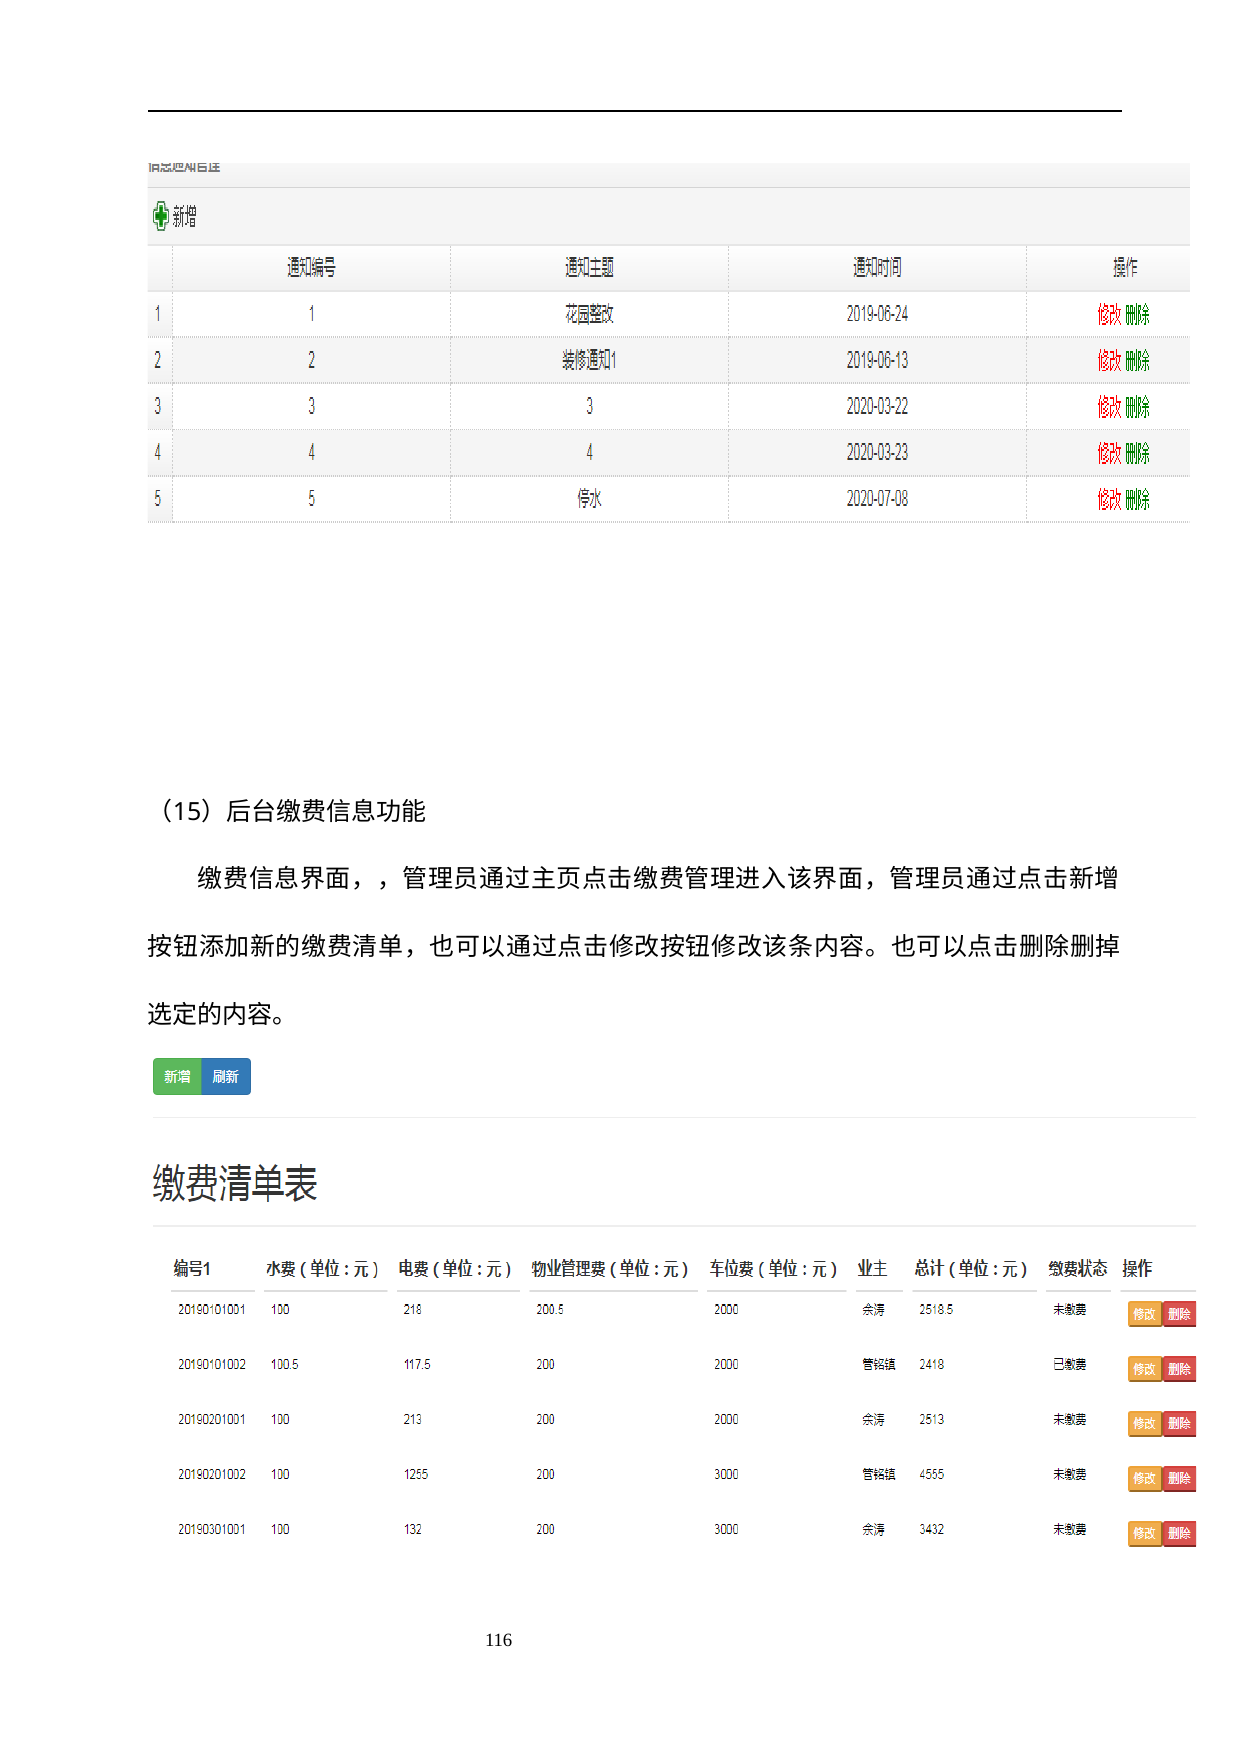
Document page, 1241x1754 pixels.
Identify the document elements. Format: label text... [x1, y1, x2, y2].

picture [147, 163, 1190, 577]
picture [147, 1046, 1197, 1577]
text 缴费信息界面，，管理员通过主页点击缴费管理进入该界面，管理员通过点击新增按钮添加新的缴费清单，也可以通过点击修改按钮修改该条内容。也可以点击删除删掉选定的内容。 [148, 843, 1122, 1046]
text （15）后台缴费信息功能 [148, 775, 1122, 843]
